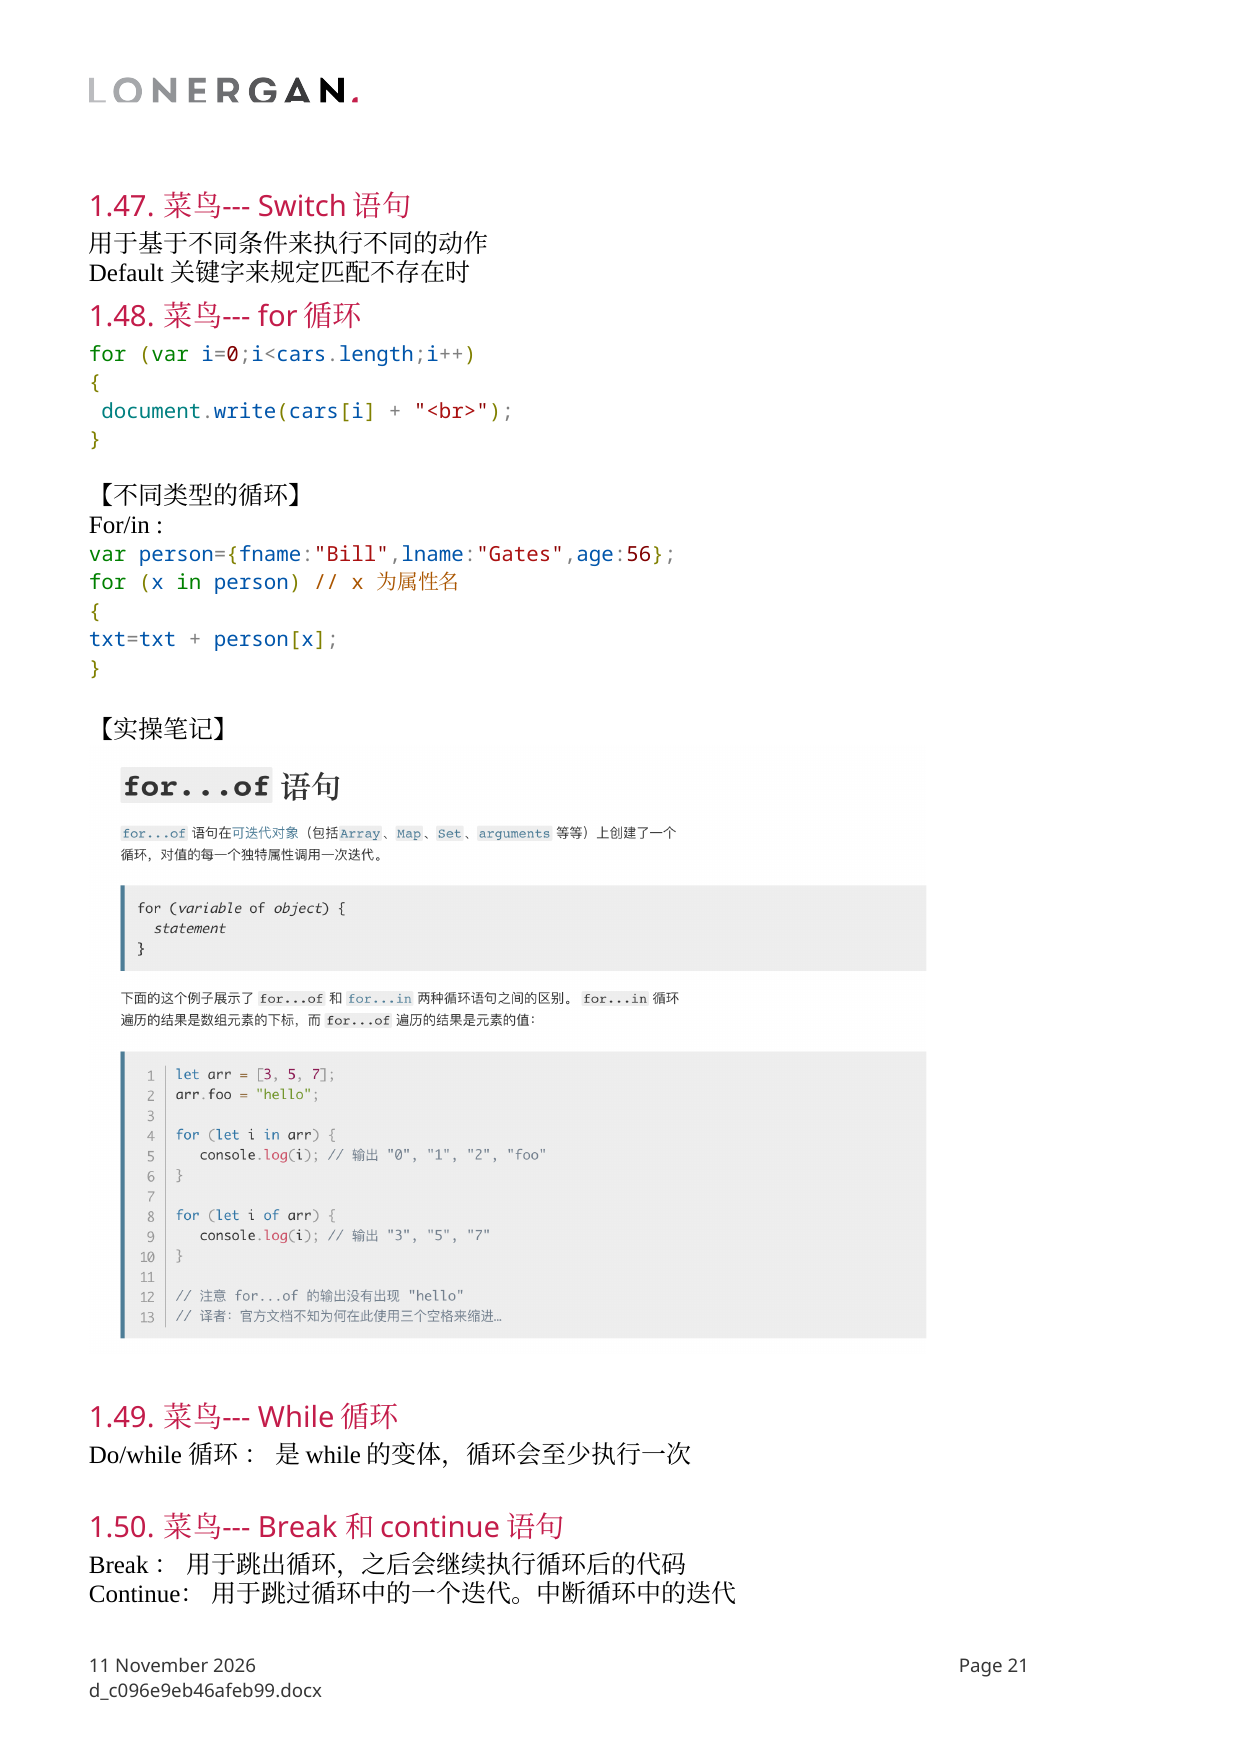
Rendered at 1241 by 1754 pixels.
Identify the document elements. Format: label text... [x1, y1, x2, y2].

text { [89, 596, 1152, 624]
text For/in : [89, 510, 1152, 539]
subtitle 菜鸟--- Switch语句 [89, 183, 1155, 225]
text 【实操笔记】 [89, 710, 1152, 746]
text Break ： 用于跳出循环，之后会继续执行循环后的代码 [89, 1550, 1152, 1579]
text { [89, 367, 1152, 396]
picture [88, 745, 927, 1354]
text 【不同类型的循环】 [89, 481, 1152, 510]
text Default 关键字来规定匹配不存在时 [89, 258, 1152, 286]
text for (var i=0;i<cars.length;i++) [89, 339, 1152, 367]
text Do/while 循环 ： 是while的变体，循环会至少执行一次 [89, 1440, 1152, 1469]
picture [88, 77, 358, 103]
text 用于基于不同条件来执行不同的动作 [89, 229, 1152, 258]
subtitle 菜鸟--- for循环 [89, 293, 1155, 335]
text Continue： 用于跳过循环中的一个迭代。中断循环中的迭代 [89, 1579, 1152, 1607]
text document.write(cars[i] + "<br>"); [89, 396, 1152, 424]
subtitle 菜鸟--- Break 和continue语句 [89, 1504, 1155, 1546]
subtitle 菜鸟--- While循环 [89, 1394, 1155, 1436]
text for (x in person) // x 为属性名 [89, 567, 1152, 596]
text txt=txt + person[x]; [89, 624, 1152, 653]
text var person={fname:"Bill",lname:"Gates",age:56}; [89, 539, 1152, 567]
text } [89, 653, 1152, 681]
text } [89, 424, 1152, 453]
